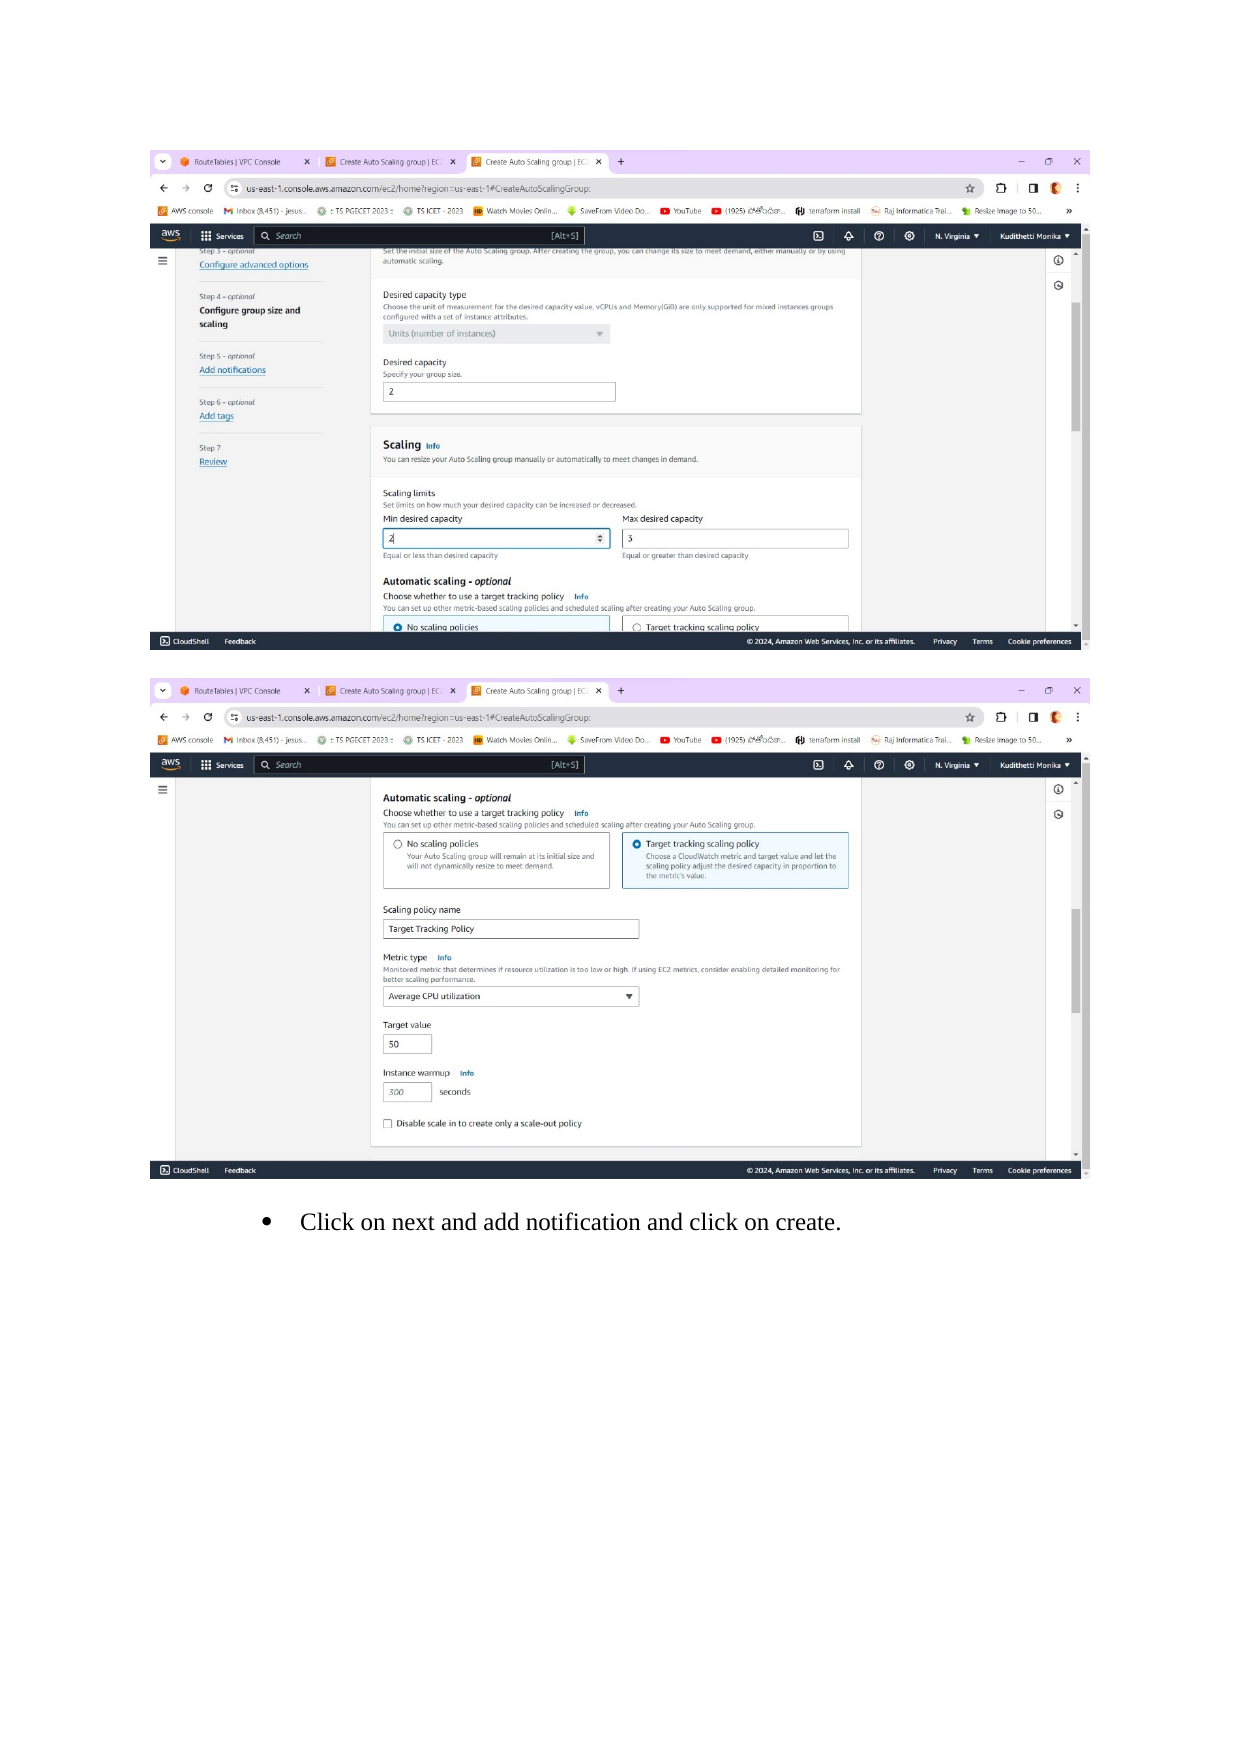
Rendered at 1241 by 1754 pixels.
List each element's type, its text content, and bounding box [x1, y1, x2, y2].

picture [150, 678, 1091, 1179]
picture [150, 150, 1091, 650]
list Click on next and add notification and click on create. [262, 1207, 1090, 1236]
